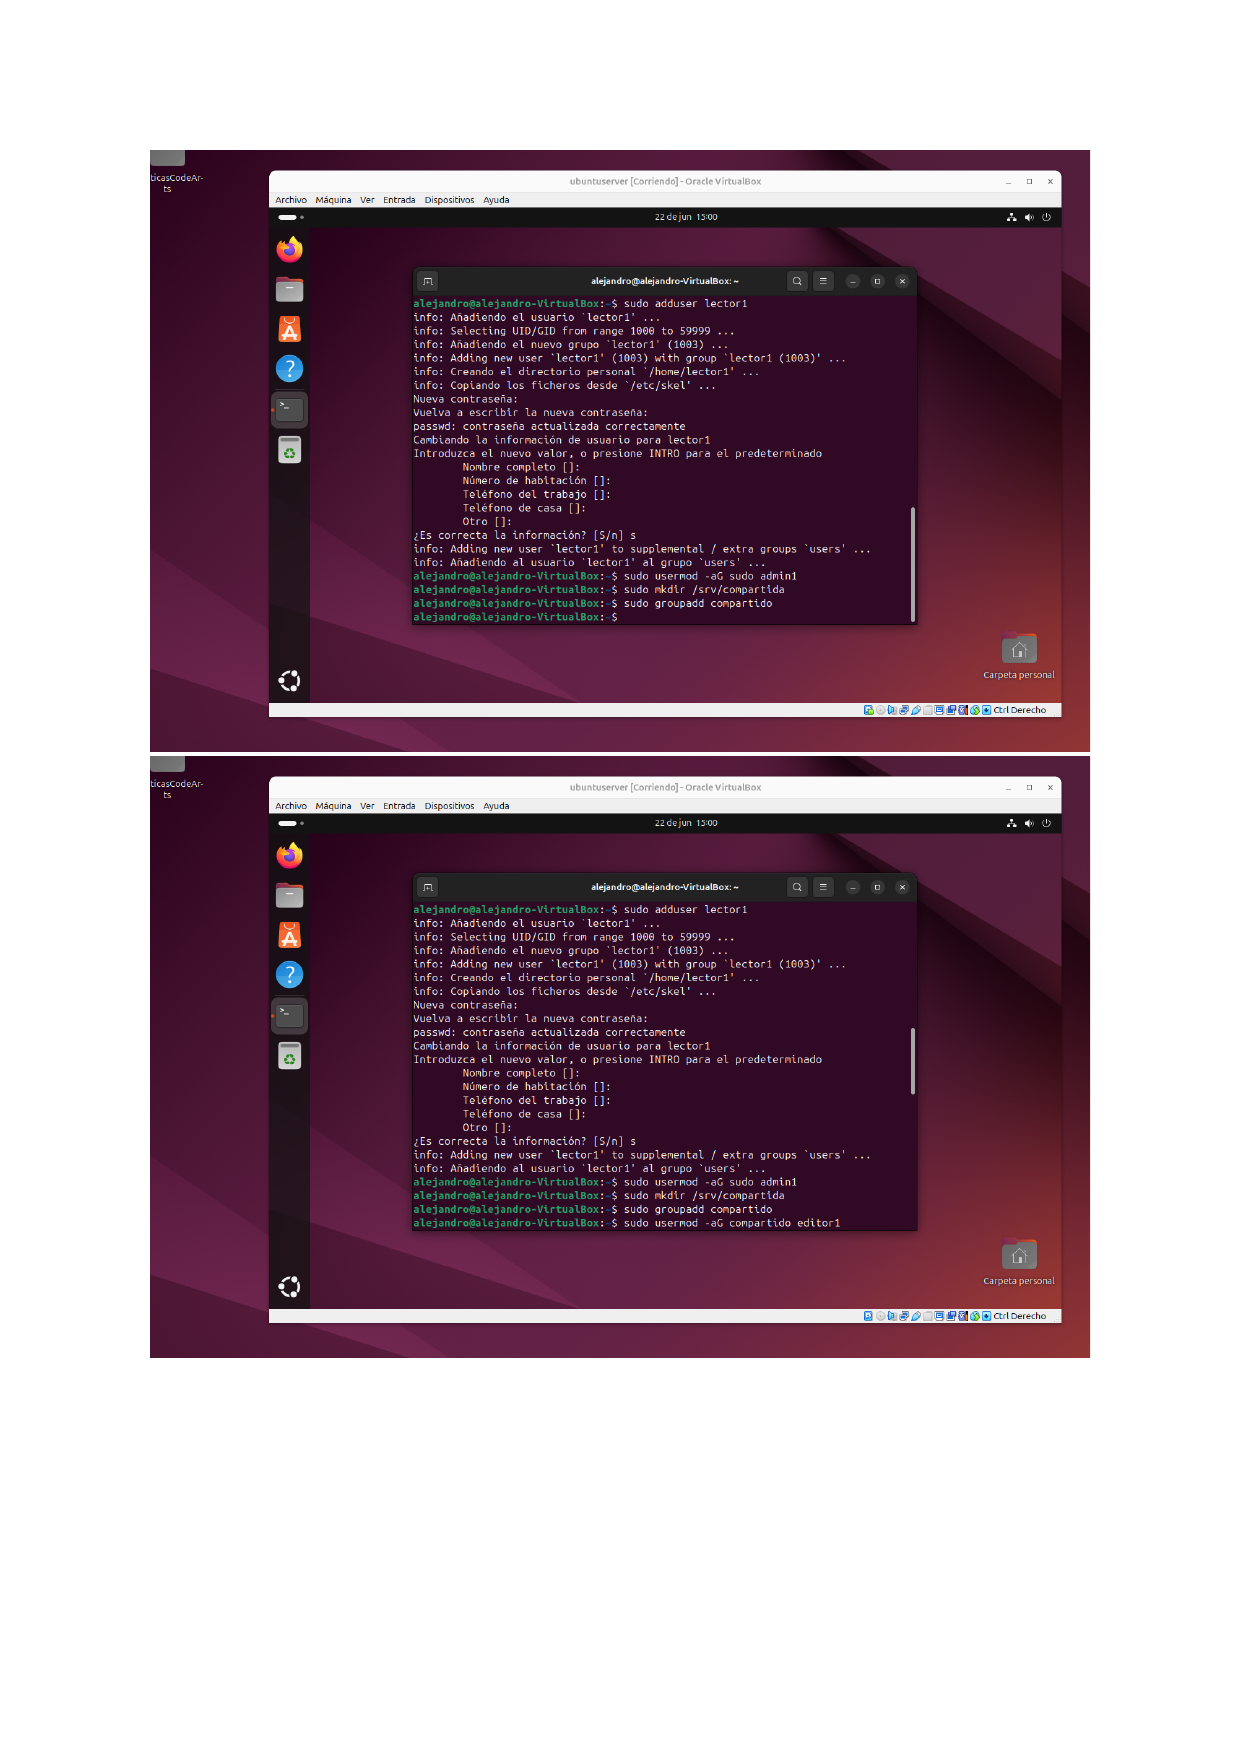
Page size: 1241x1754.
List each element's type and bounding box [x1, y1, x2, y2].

picture [150, 150, 1091, 752]
picture [150, 756, 1091, 1358]
